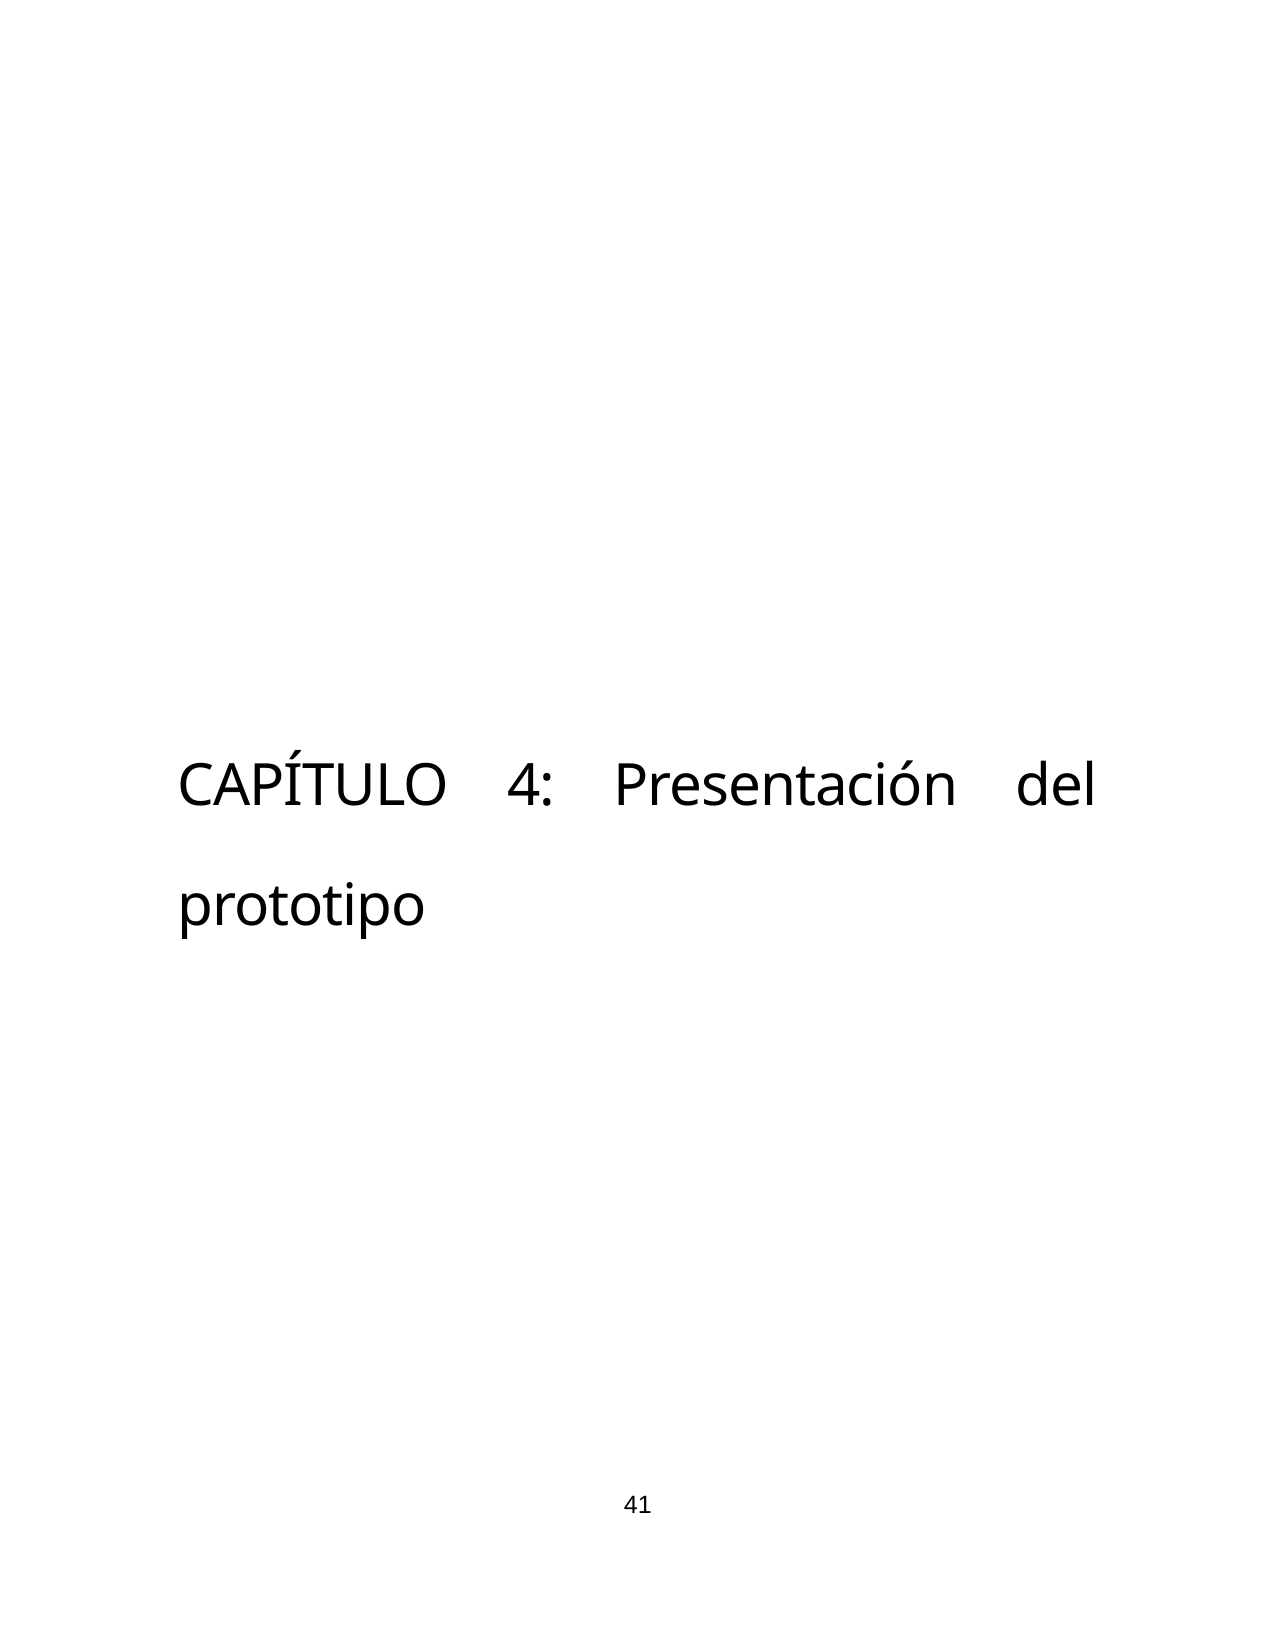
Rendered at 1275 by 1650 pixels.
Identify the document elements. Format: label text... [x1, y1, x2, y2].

title CAPÍTULO 4: Presentación del prototipo [177, 743, 1098, 942]
